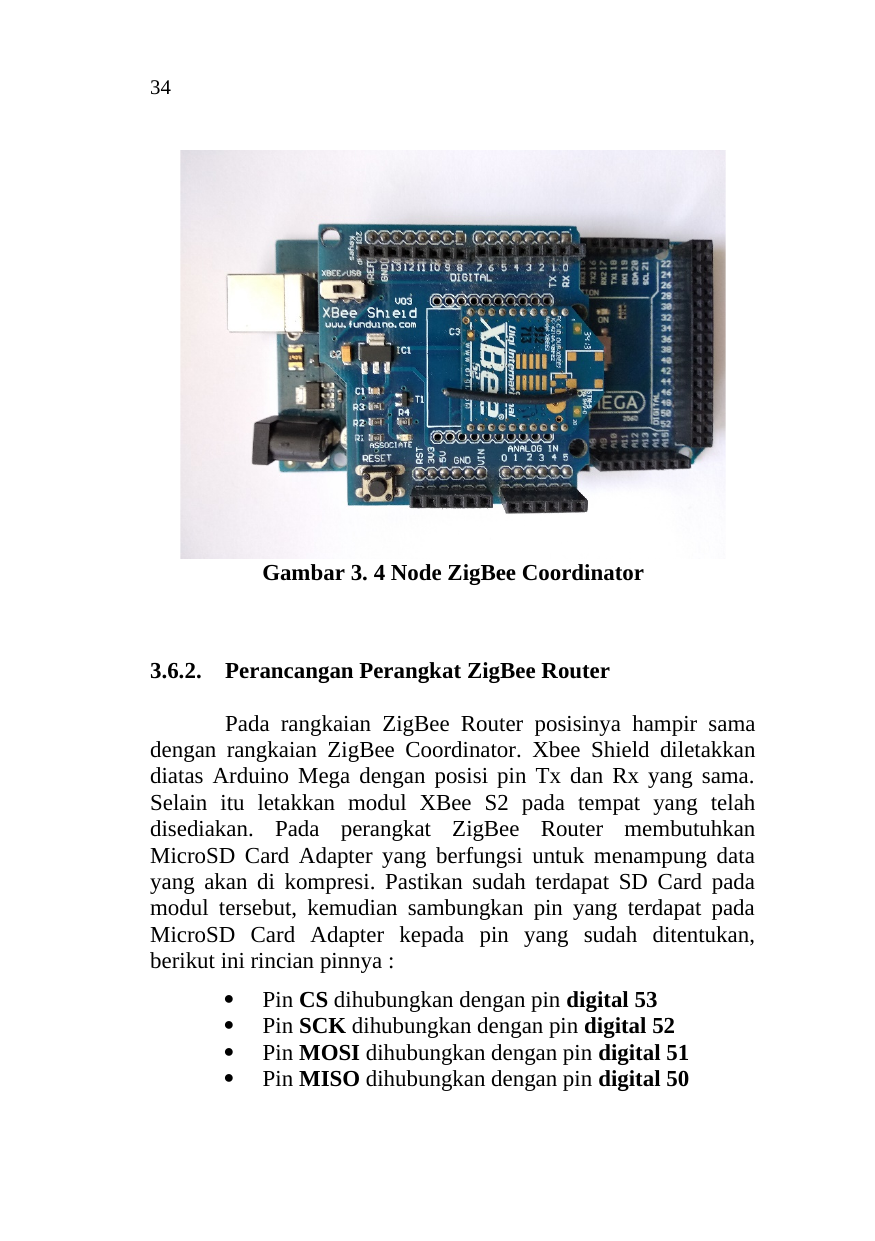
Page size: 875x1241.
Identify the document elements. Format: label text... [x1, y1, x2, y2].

list Pin MOSI dihubungkan dengan pin digital 51 [225, 1039, 756, 1065]
list Pin MISO dihubungkan dengan pin digital 50 [225, 1065, 756, 1091]
text Gambar 3. 4 Node ZigBee Coordinator [150, 559, 756, 585]
subtitle Perancangan Perangkat ZigBee Router [150, 657, 756, 683]
picture [180, 150, 726, 559]
text Pada rangkaian ZigBee Router posisinya hampir sama dengan rangkaian ZigBee Coordinator. Xbee Shield diletakkan diatas Arduino Mega dengan posisi pin Tx dan Rx yang sama. Selain itu letakkan modul XBee S2 pada tempat yang telah disediakan. Pada perangkat ZigBee Router membutuhkan MicroSD Card Adapter yang berfungsi untuk menampung data yang akan di kompresi. Pastikan sudah terdapat SD Card pada modul tersebut, kemudian sambungkan pin yang terdapat pada MicroSD Card Adapter kepada pin yang sudah ditentukan, berikut ini rincian pinnya : [150, 710, 756, 973]
list Pin SCK dihubungkan dengan pin digital 52 [225, 1012, 756, 1039]
list Pin CS dihubungkan dengan pin digital 53 [225, 986, 756, 1012]
